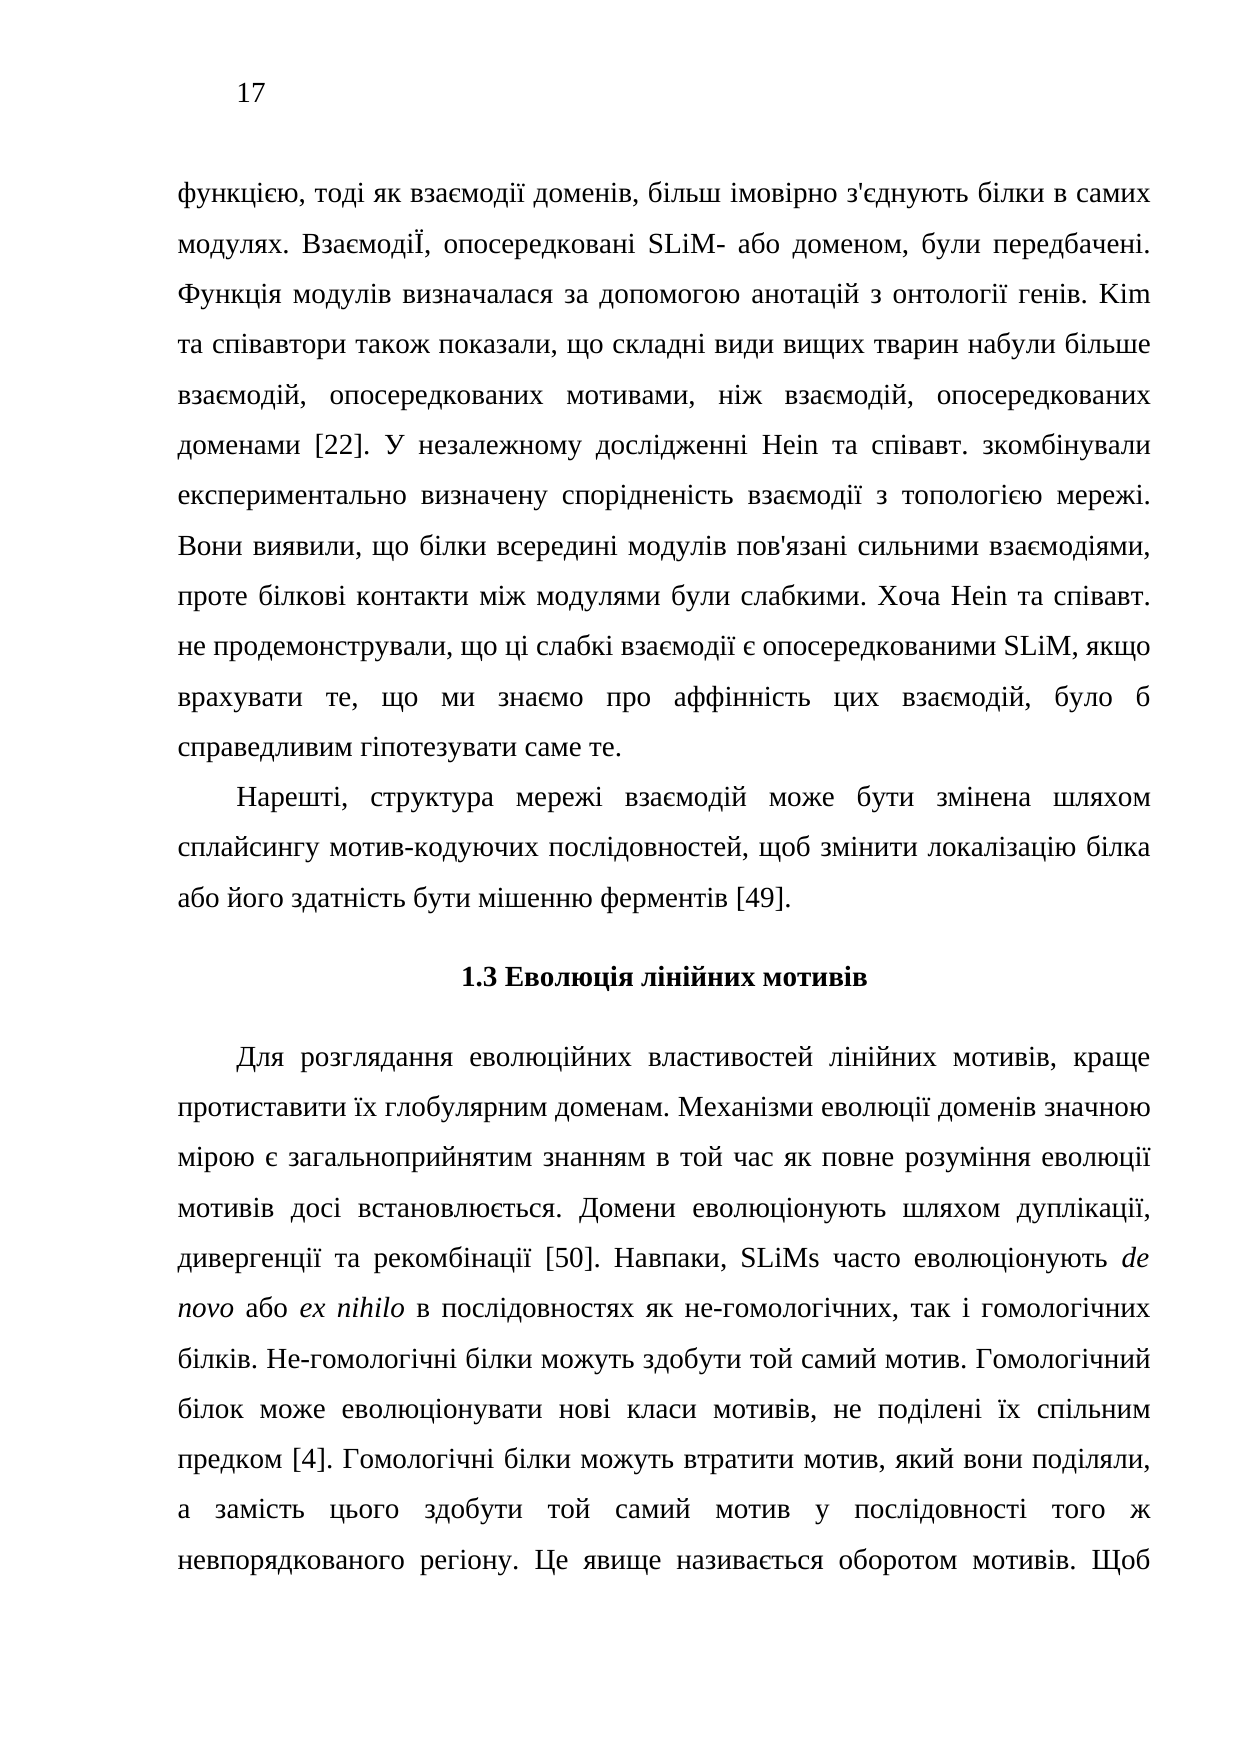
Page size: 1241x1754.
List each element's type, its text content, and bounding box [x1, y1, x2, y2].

text Нарешті, структура мережі взаємодій може бути змінена шляхом сплайсингу мотив-кодуючих послідовностей, щоб змінити локалізацію білка або його здатність бути мішенню ферментів [49]. [177, 779, 1152, 913]
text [177, 1039, 1152, 1576]
subtitle 1.3 Еволюція лінійних мотивів [177, 959, 1152, 993]
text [177, 176, 1152, 762]
